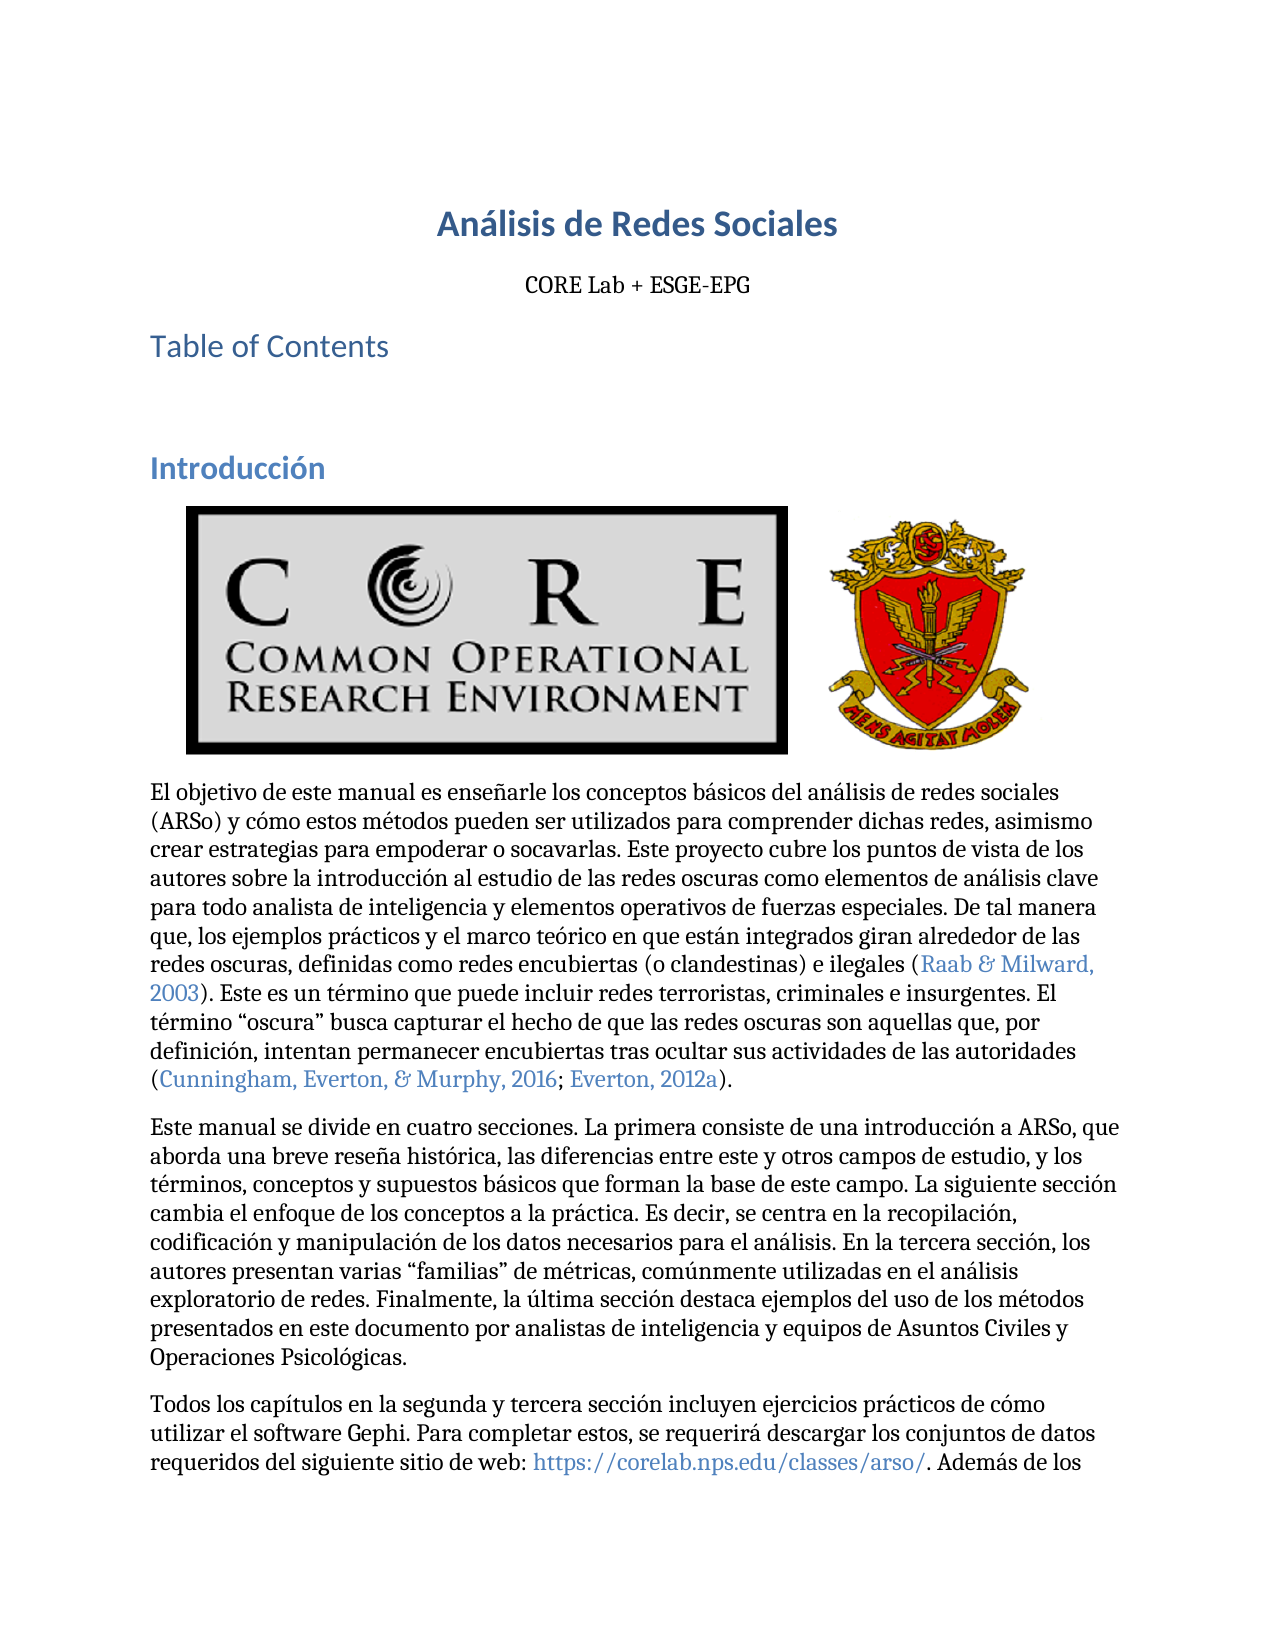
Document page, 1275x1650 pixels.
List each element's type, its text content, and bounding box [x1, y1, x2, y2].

subtitle Introducción [150, 447, 1125, 488]
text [150, 1390, 1125, 1477]
text CORE Lab + ESGE-EPG [150, 271, 1125, 299]
picture [168, 506, 1044, 760]
text El objetivo de este manual es enseñarle los conceptos básicos del análisis de redes sociales (ARSo) y cómo estos métodos pueden ser utilizados para comprender dichas redes, asimismo crear estrategias para empoderar o socavarlas. Este proyecto cubre los puntos de vista de los autores sobre la introducción al estudio de las redes oscuras como elementos de análisis clave para todo analista de inteligencia y elementos operativos de fuerzas especiales. De tal manera que, los ejemplos prácticos y el marco teórico en que están integrados giran alrededor de las redes oscuras, definidas como redes encubiertas (o clandestinas) e ilegales (Raab & Milward, 2003). Este es un término que puede incluir redes terroristas, criminales e insurgentes. El término “oscura” busca capturar el hecho de que las redes oscuras son aquellas que, por definición, intentan permanecer encubiertas tras ocultar sus actividades de las autoridades (Cunningham, Everton, & Murphy, 2016; Everton, 2012a). [150, 778, 1125, 1094]
text Este manual se divide en cuatro secciones. La primera consiste de una introducción a ARSo, que aborda una breve reseña histórica, las diferencias entre este y otros campos de estudio, y los términos, conceptos y supuestos básicos que forman la base de este campo. La siguiente sección cambia el enfoque de los conceptos a la práctica. Es decir, se centra en la recopilación, codificación y manipulación de los datos necesarios para el análisis. En la tercera sección, los autores presentan varias “familias” de métricas, comúnmente utilizadas en el análisis exploratorio de redes. Finalmente, la última sección destaca ejemplos del uso de los métodos presentados en este documento por analistas de inteligencia y equipos de Asuntos Civiles y Operaciones Psicológicas. [150, 1113, 1125, 1372]
title Análisis de Redes Sociales [150, 200, 1125, 246]
